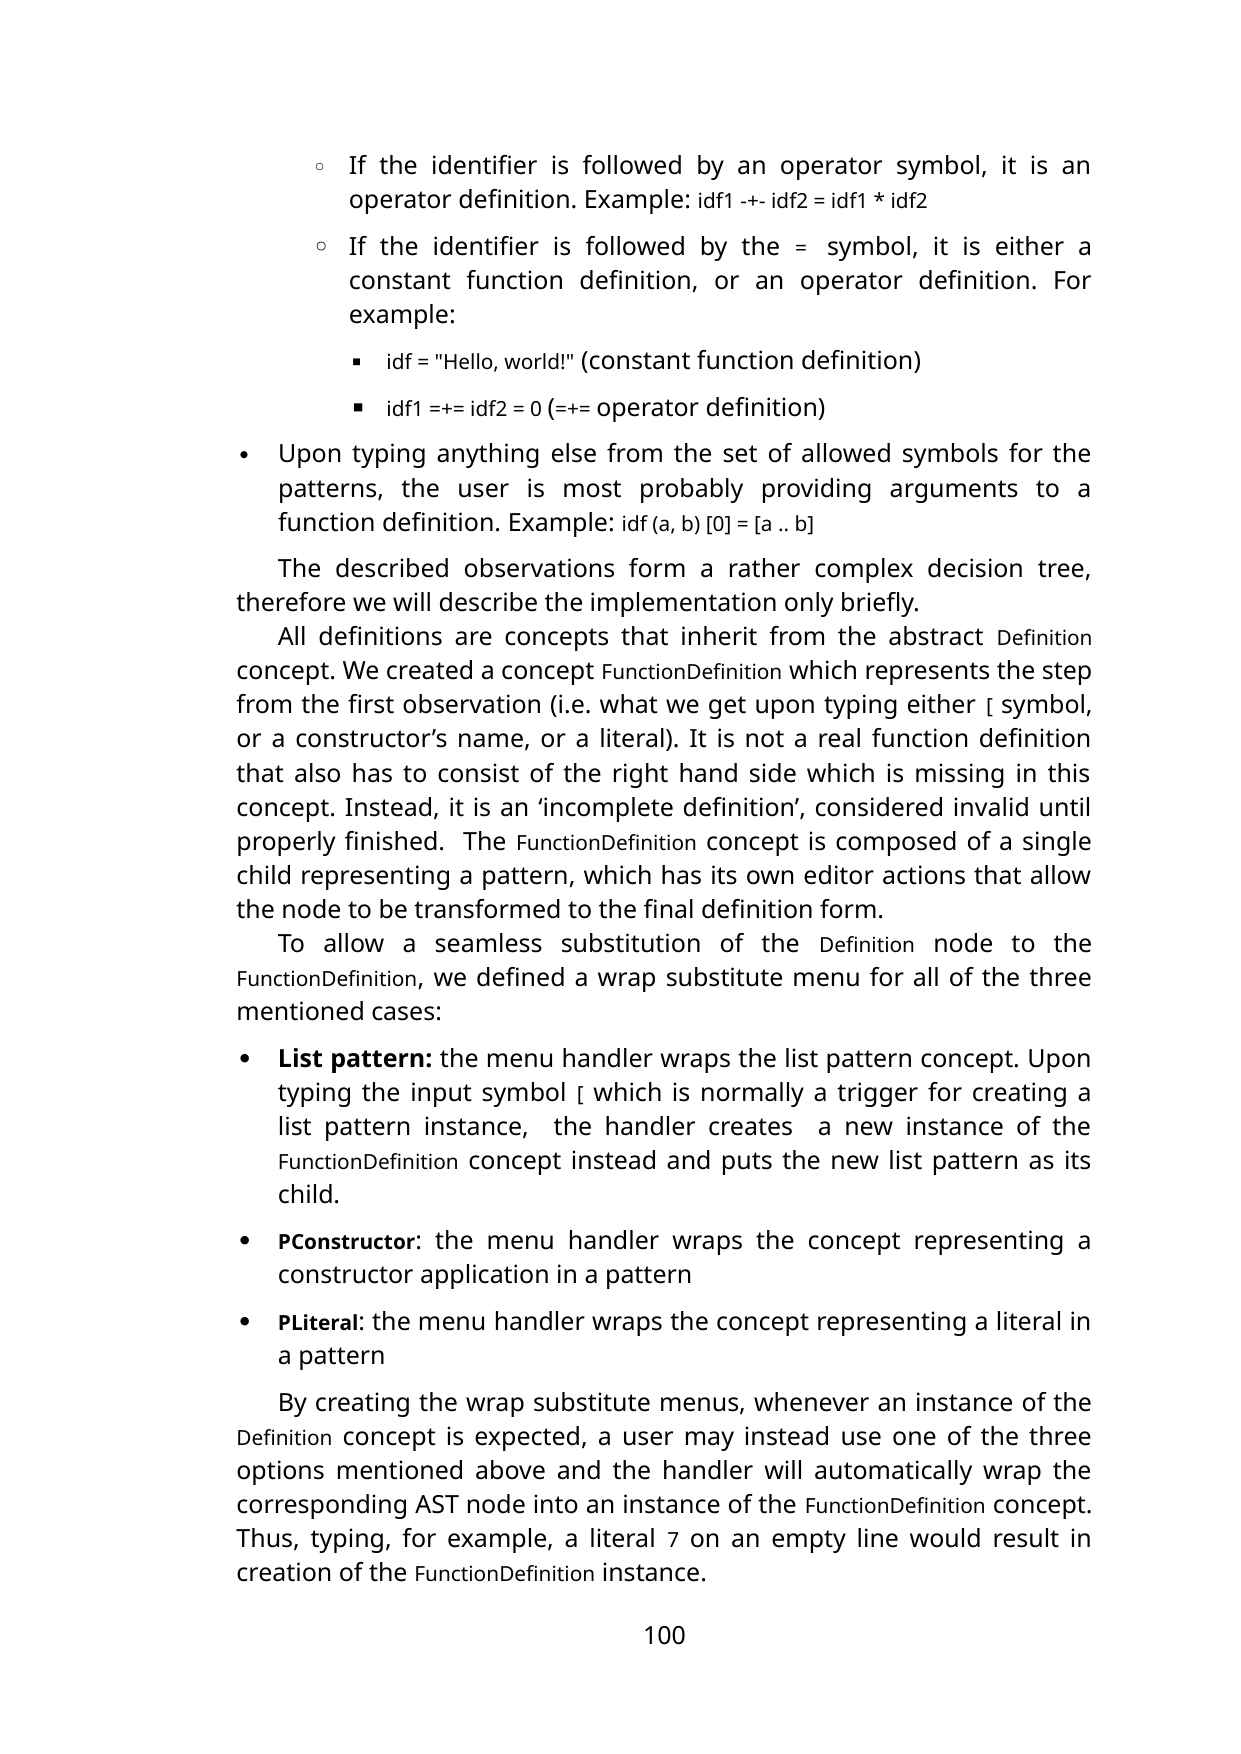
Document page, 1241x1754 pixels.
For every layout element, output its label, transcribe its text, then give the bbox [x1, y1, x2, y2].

list idf = "Hello, world!" (constant function definition) [349, 343, 1092, 377]
list If the identifier is followed by the = symbol, it is either a constant function definition, or an operator definition. For example: [311, 228, 1092, 331]
text List pattern: the menu handler wraps the list pattern concept. Upon typing the input symbol [ which is normally a trigger for creating a list pattern instance, the handler creates a new instance of the FunctionDefinition concept instead and puts the new list pattern as its child. [240, 1040, 1092, 1211]
list Upon typing anything else from the set of allowed symbols for the patterns, the user is most probably providing arguments to a function definition. Example: idf (a, b) [0] = [a .. b] [240, 436, 1092, 538]
text PConstructor: the menu handler wraps the concept representing a constructor application in a pattern [240, 1223, 1092, 1291]
text PLiteral: the menu handler wraps the concept representing a literal in a pattern [240, 1304, 1092, 1372]
list idf1 =+= idf2 = 0 (=+= operator definition) [349, 389, 1092, 424]
text The described observations form a rather complex decision tree, therefore we will describe the implementation only briefly. [236, 551, 1092, 619]
text By creating the wrap substitute menus, whenever an instance of the Definition concept is expected, a user may instead use one of the three options mentioned above and the handler will automatically wrap the corresponding AST node into an instance of the FunctionDefinition concept. Thus, typing, for example, a literal 7 on an empty line would result in creation of the FunctionDefinition instance. [236, 1384, 1092, 1589]
text All definitions are concepts that inherit from the abstract Definition concept. We created a concept FunctionDefinition which represents the step from the first observation (i.e. what we get upon typing either [ symbol, or a constructor’s name, or a literal). It is not a real function definition that also has to consist of the right hand side which is missing in this concept. Instead, it is an ‘incomplete definition’, considered invalid until properly finished. The FunctionDefinition concept is composed of a single child representing a pattern, which has its own editor actions that allow the node to be transformed to the final definition form. [236, 619, 1092, 926]
text To allow a seamless substitution of the Definition node to the FunctionDefinition, we defined a wrap substitute menu for all of the three mentioned cases: [236, 926, 1092, 1028]
list If the identifier is followed by an operator symbol, it is an operator definition. Example: idf1 -+- idf2 = idf1 * idf2 [311, 148, 1092, 216]
